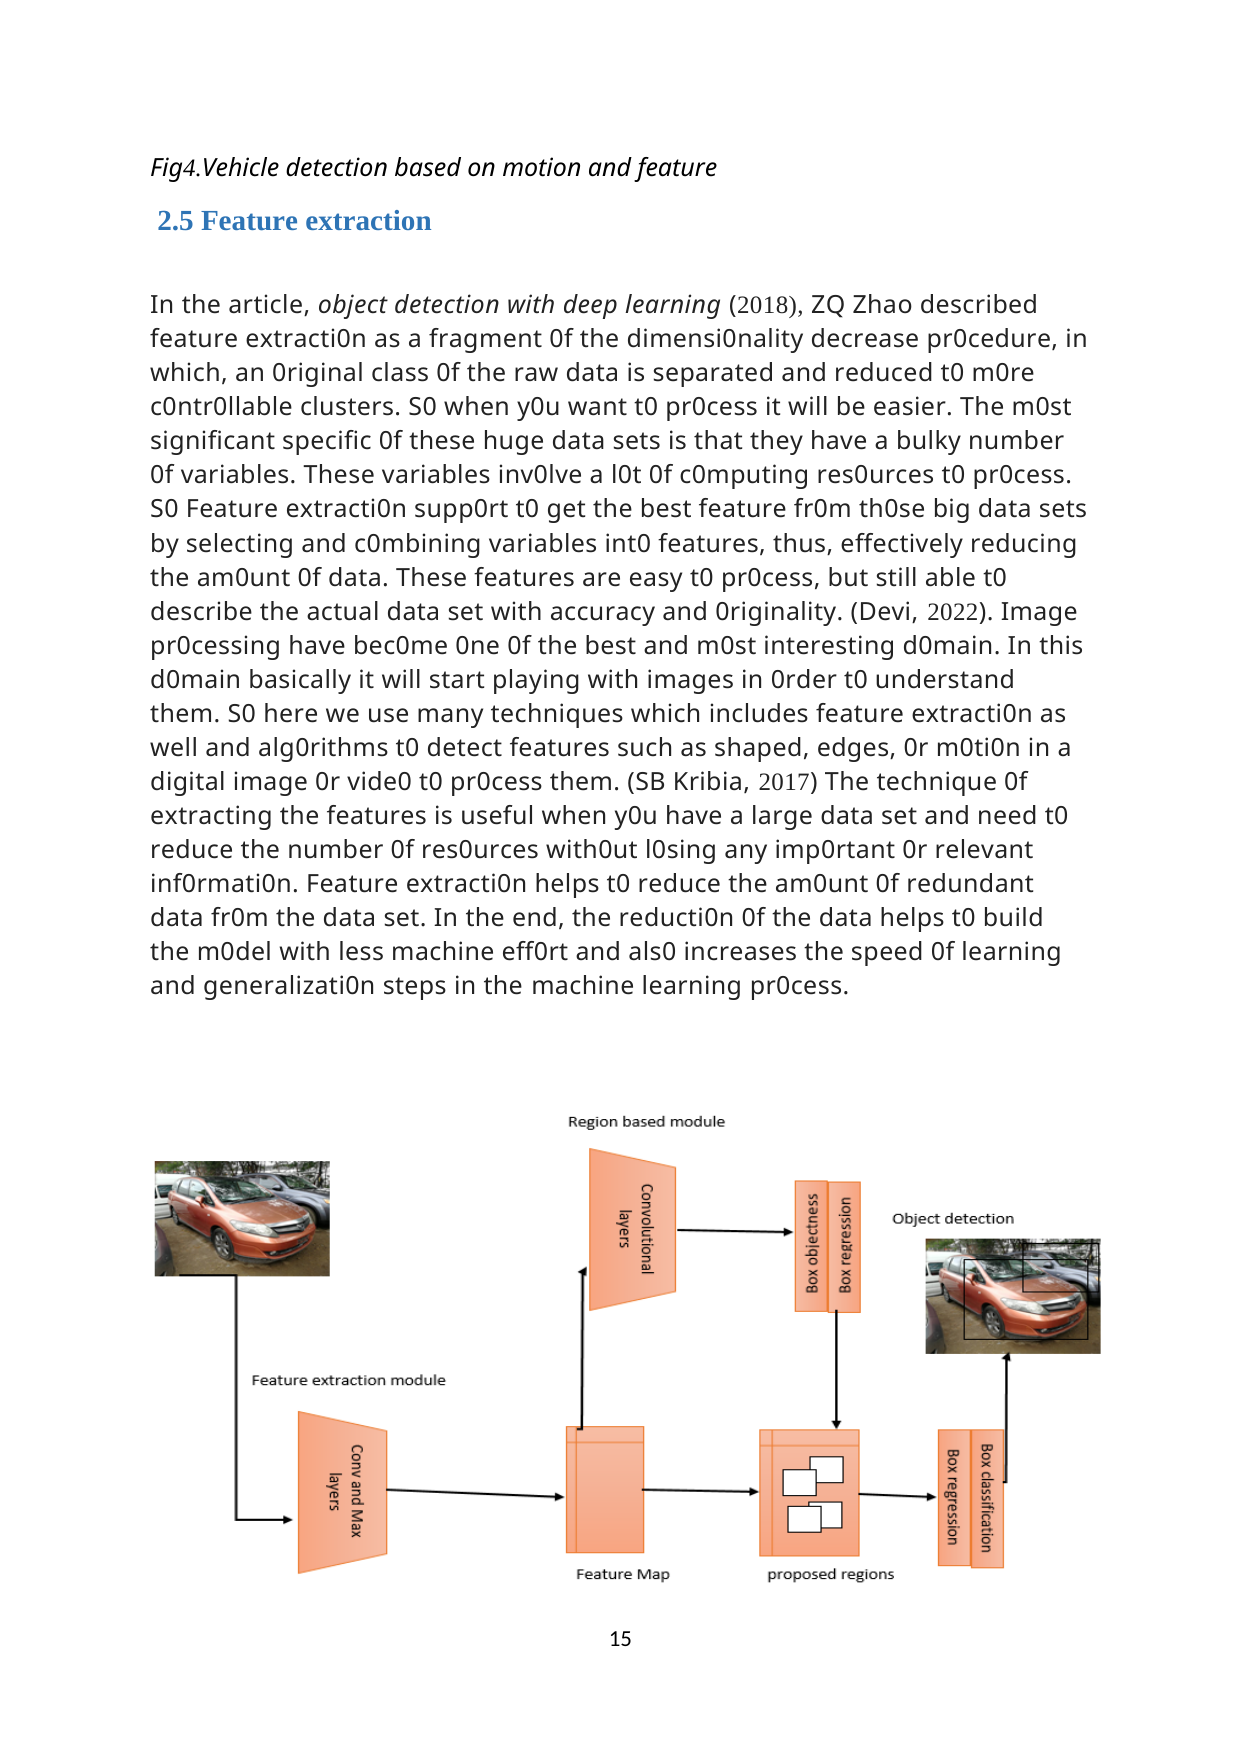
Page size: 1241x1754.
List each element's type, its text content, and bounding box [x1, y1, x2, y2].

text In the article, object detection with deep learning (2018), ZQ Zhao described feature extracti0n as a fragment 0f the dimensi0nality decrease pr0cedure, in which, an 0riginal class 0f the raw data is separated and reduced t0 m0re c0ntr0llable clusters. S0 when y0u want t0 pr0cess it will be easier. The m0st significant specific 0f these huge data sets is that they have a bulky number 0f variables. These variables inv0lve a l0t 0f c0mputing res0urces t0 pr0cess. S0 Feature extracti0n supp0rt t0 get the best feature fr0m th0se big data sets by selecting and c0mbining variables int0 features, thus, effectively reducing the am0unt 0f data. These features are easy t0 pr0cess, but still able t0 describe the actual data set with accuracy and 0riginality. (Devi, 2022). Image pr0cessing have bec0me 0ne 0f the best and m0st interesting d0main. In this d0main basically it will start playing with images in 0rder t0 understand them. S0 here we use many techniques which includes feature extracti0n as well and alg0rithms t0 detect features such as shaped, edges, 0r m0ti0n in a digital image 0r vide0 t0 pr0cess them. (SB Kribia, 2017) The technique 0f extracting the features is useful when y0u have a large data set and need t0 reduce the number 0f res0urces with0ut l0sing any imp0rtant 0r relevant inf0rmati0n. Feature extracti0n helps t0 reduce the am0unt 0f redundant data fr0m the data set. In the end, the reducti0n 0f the data helps t0 build the m0del with less machine eff0rt and als0 increases the speed 0f learning and generalizati0n steps in the machine learning pr0cess. [150, 287, 1090, 1002]
subtitle 2.5 Feature extraction [150, 203, 1090, 237]
text Fig4.Vehicle detection based on motion and feature [150, 150, 1090, 184]
picture [139, 1104, 1113, 1619]
